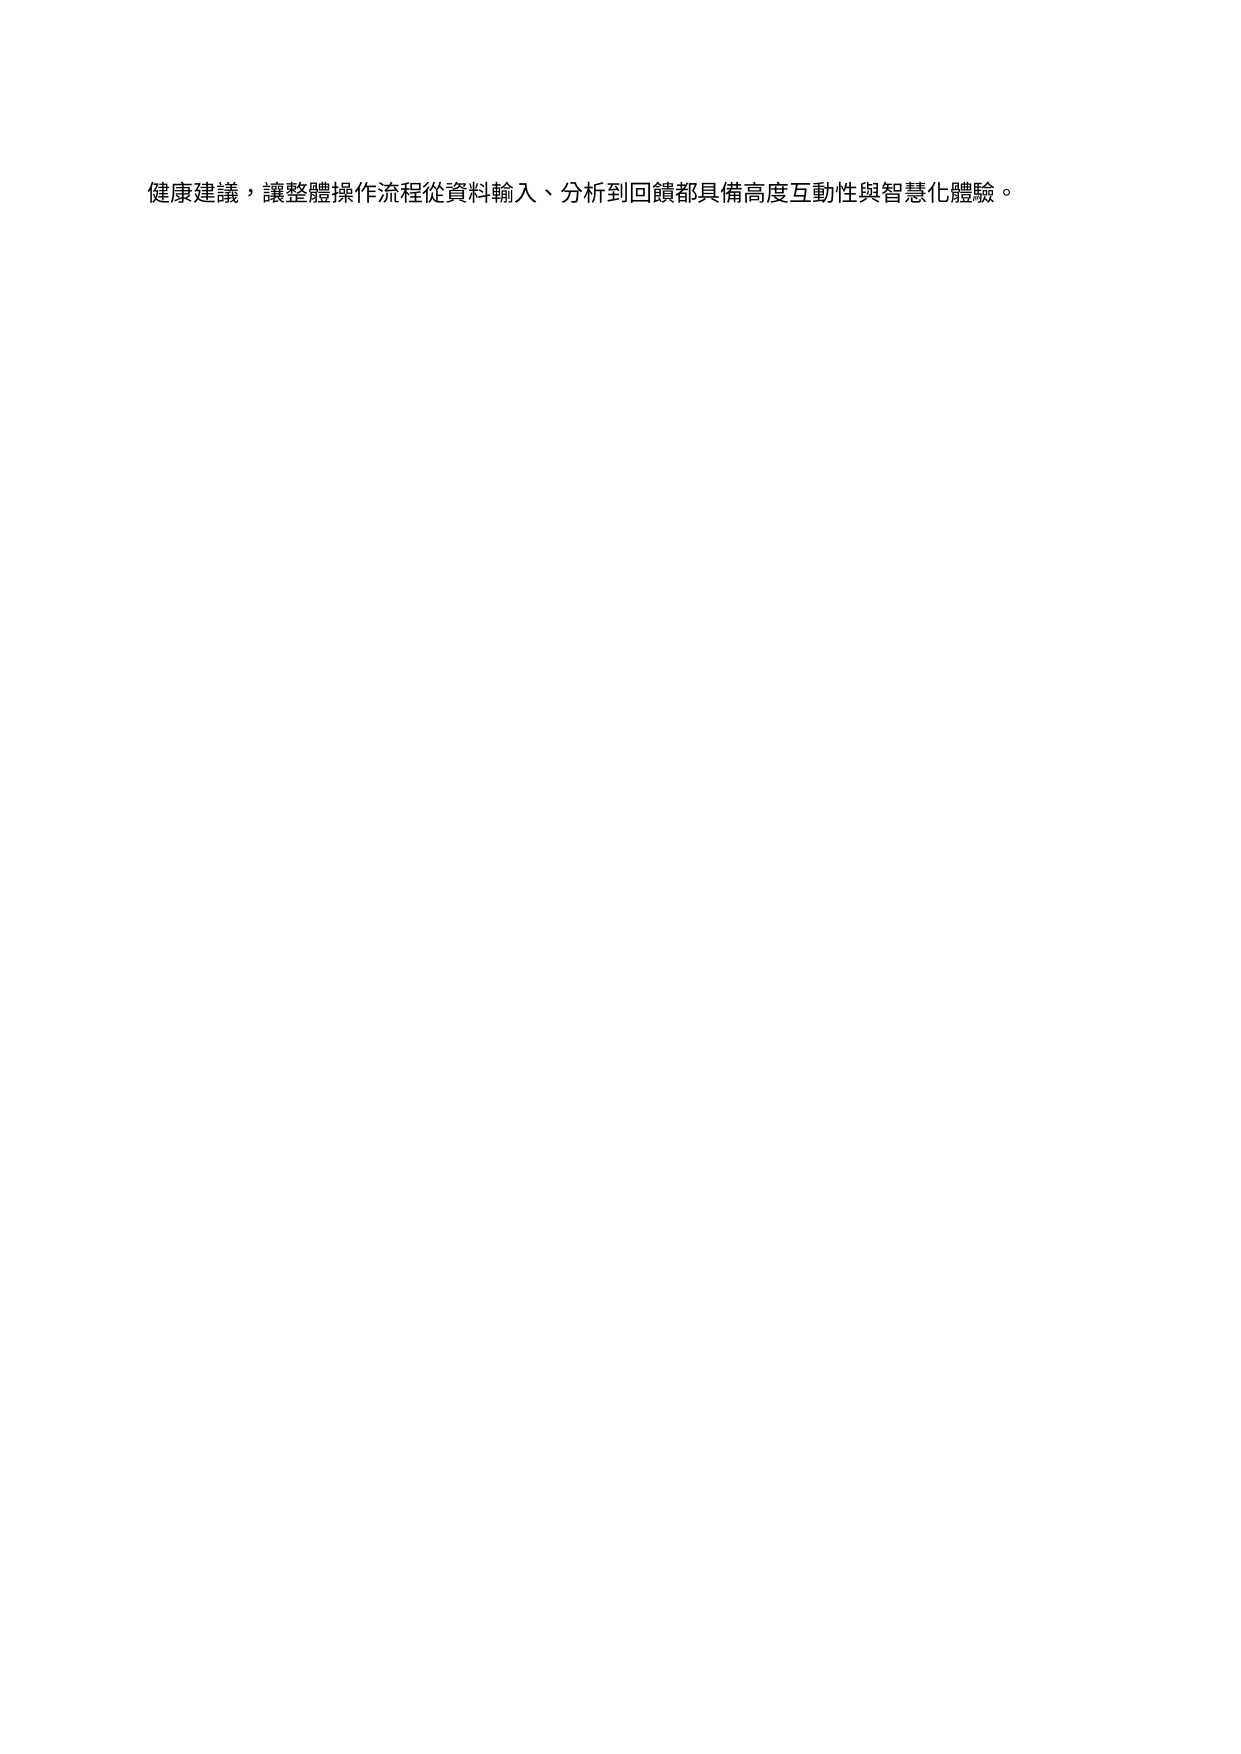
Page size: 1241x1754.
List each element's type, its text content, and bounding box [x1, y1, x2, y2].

text 健康建議，讓整體操作流程從資料輸入、分析到回饋都具備高度互動性與智慧化體驗。 [148, 175, 1090, 208]
